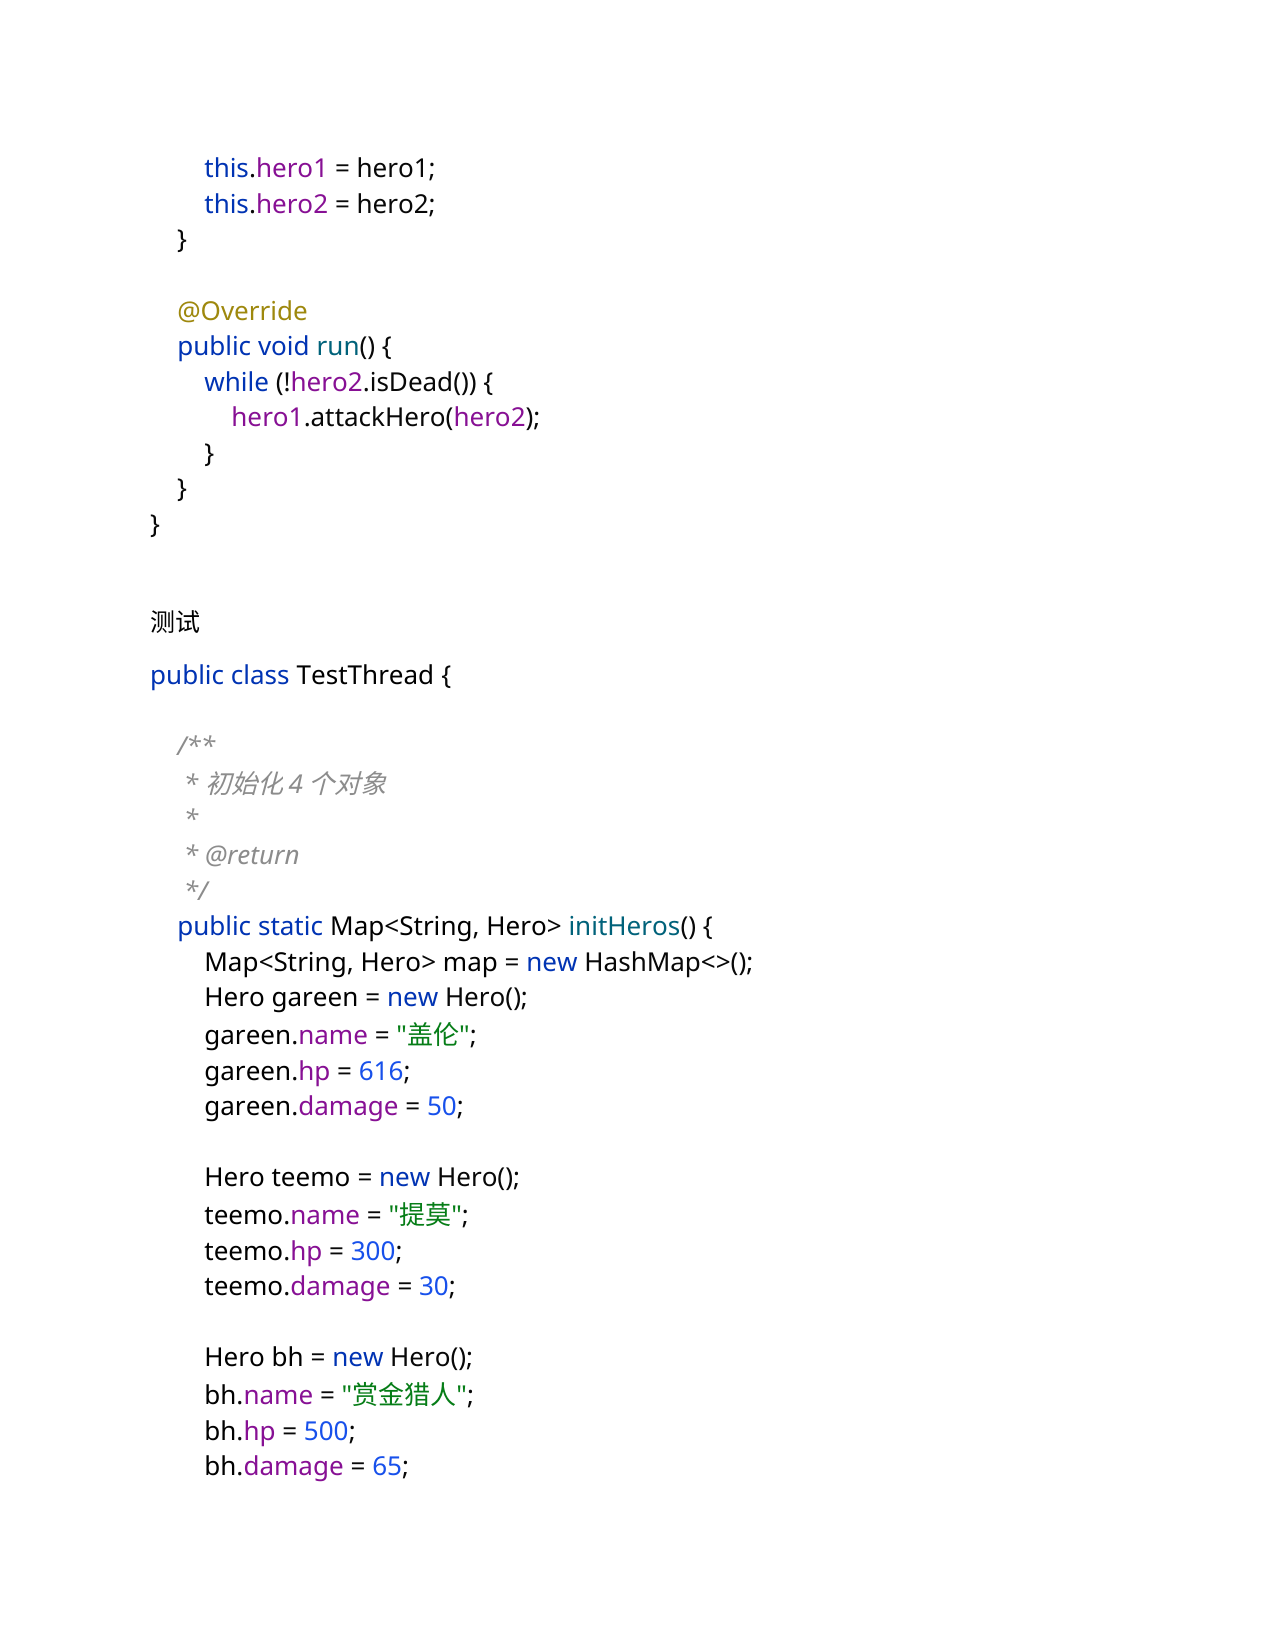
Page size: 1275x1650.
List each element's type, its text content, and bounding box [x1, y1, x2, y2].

text 测试 [150, 609, 1125, 638]
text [150, 150, 1125, 541]
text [150, 657, 1125, 1483]
